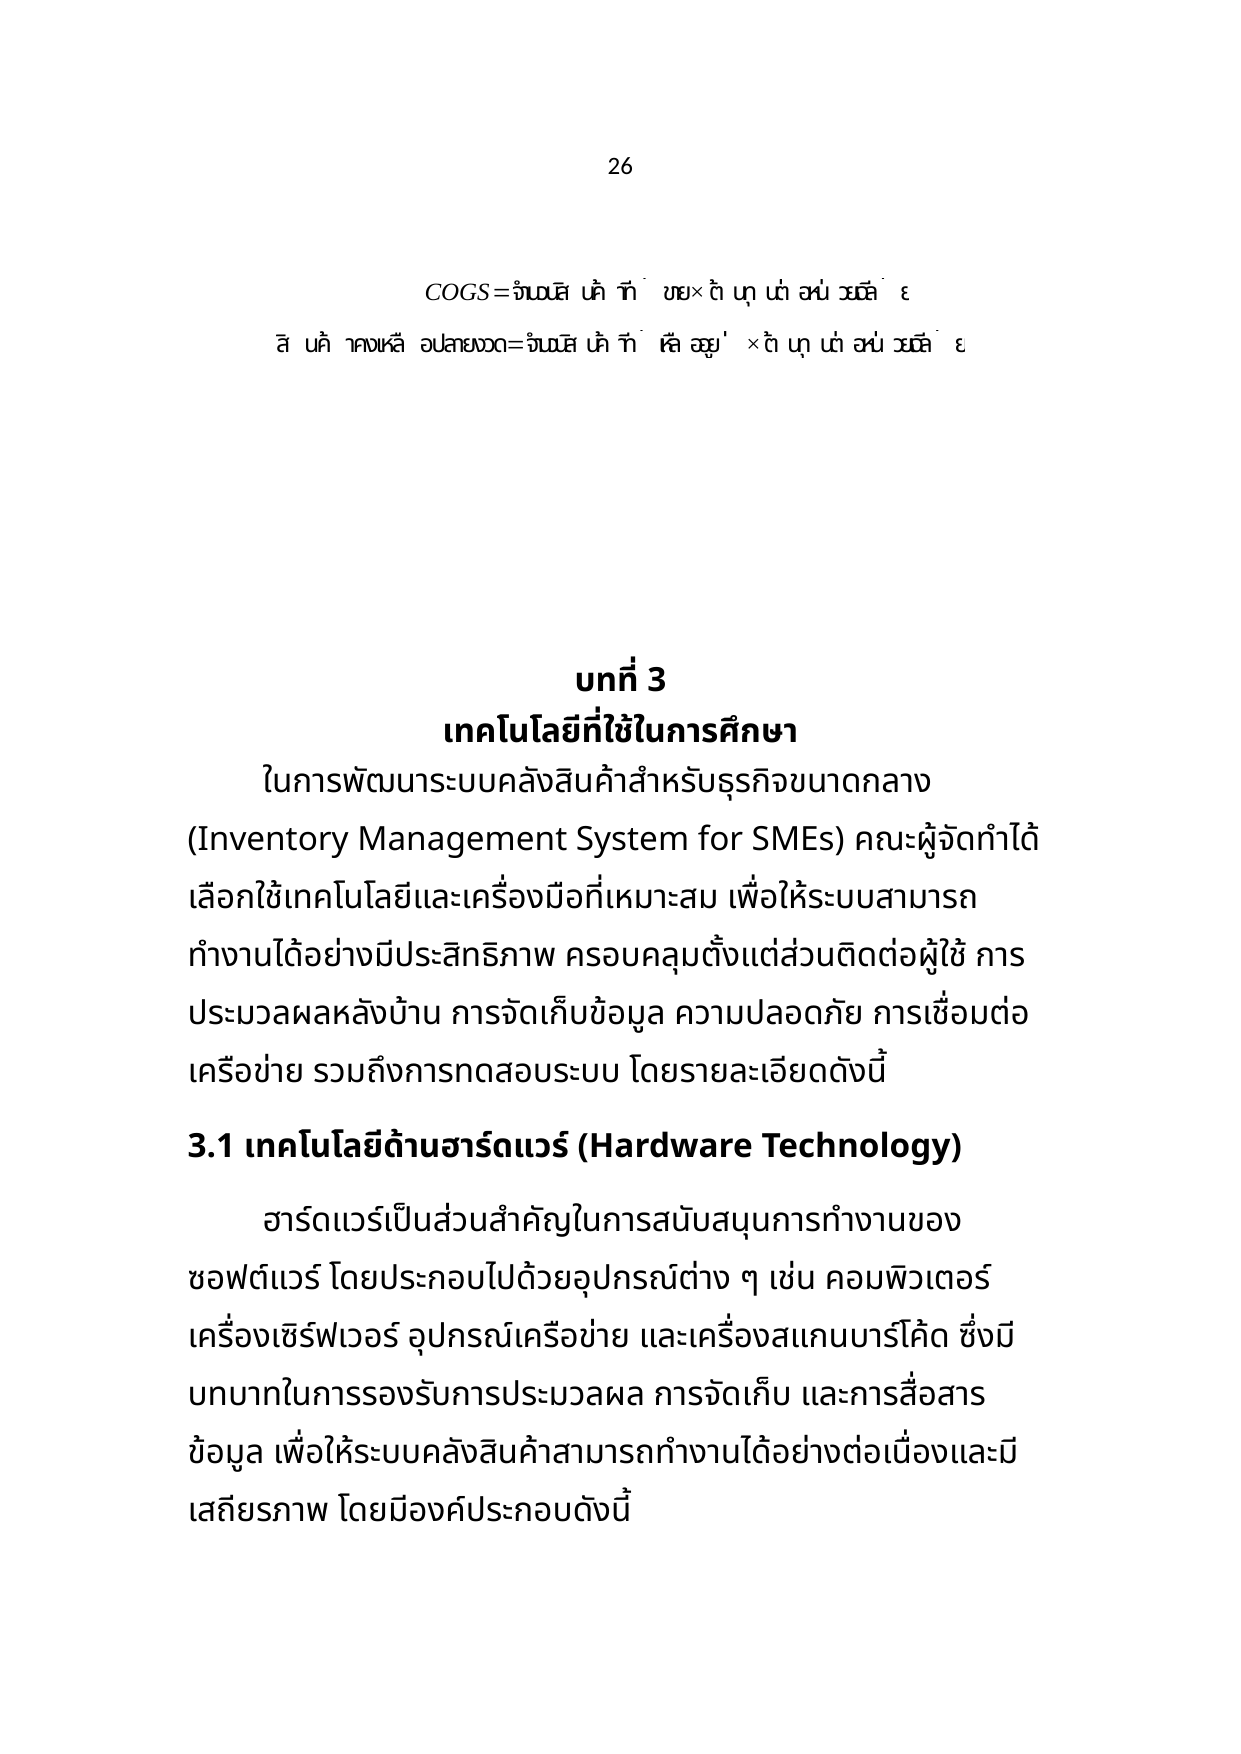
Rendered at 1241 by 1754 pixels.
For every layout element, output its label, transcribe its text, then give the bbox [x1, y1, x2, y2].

text เทคโนโลยีที่ใช้ในการศึกษา [187, 707, 1053, 757]
text ในการพัฒนาระบบคลังสินค้าสำหรับธุรกิจขนาดกลาง (Inventory Management System for SMEs) คณะผู้จัดทำได้เลือกใช้เทคโนโลยีและเครื่องมือที่เหมาะสม เพื่อให้ระบบสามารถทำงานได้อย่างมีประสิทธิภาพ ครอบคลุมตั้งแต่ส่วนติดต่อผู้ใช้ การประมวลผลหลังบ้าน การจัดเก็บข้อมูล ความปลอดภัย การเชื่อมต่อเครือข่าย รวมถึงการทดสอบระบบ โดยรายละเอียดดังนี้ [187, 757, 1053, 1097]
text ฮาร์ดแวร์เป็นส่วนสำคัญในการสนับสนุนการทำงานของซอฟต์แวร์ โดยประกอบไปด้วยอุปกรณ์ต่าง ๆ เช่น คอมพิวเตอร์ เครื่องเซิร์ฟเวอร์ อุปกรณ์เครือข่าย และเครื่องสแกนบาร์โค้ด ซึ่งมีบทบาทในการรองรับการประมวลผล การจัดเก็บ และการสื่อสารข้อมูล เพื่อให้ระบบคลังสินค้าสามารถทำงานได้อย่างต่อเนื่องและมีเสถียรภาพ โดยมีองค์ประกอบดังนี้ [187, 1196, 1053, 1536]
text 3.1 เทคโนโลยีด้านฮาร์ดแวร์ (Hardware Technology) [187, 1121, 1053, 1172]
text บทที่ 3 [187, 656, 1053, 707]
